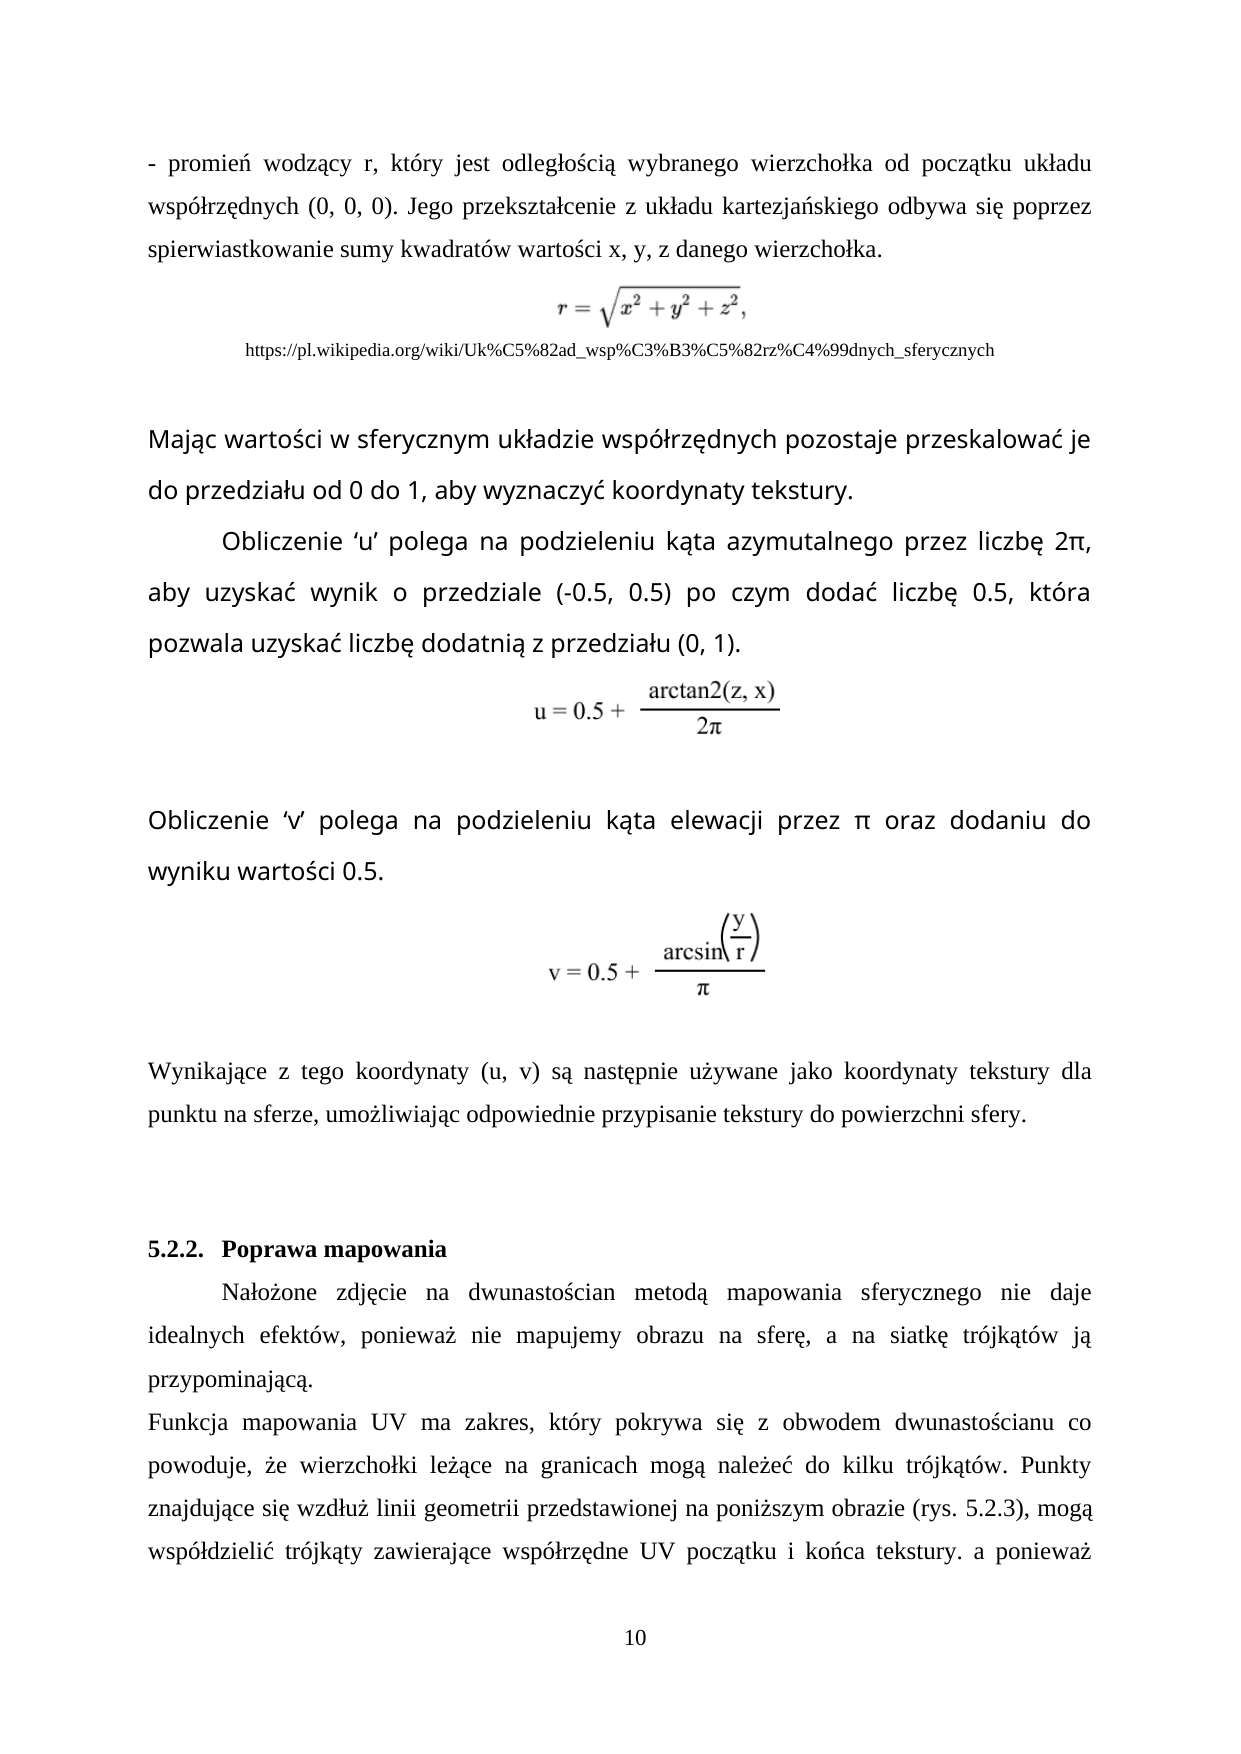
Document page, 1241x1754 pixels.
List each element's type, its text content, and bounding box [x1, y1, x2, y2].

text Obliczenie ‘u’ polega na podzieleniu kąta azymutalnego przez liczbę 2π, aby uzyskać wynik o przedziale (-0.5, 0.5) po czym dodać liczbę 0.5, która pozwala uzyskać liczbę dodatnią z przedziału (0, 1). [148, 609, 1093, 660]
text Wynikające z tego koordynaty (u, v) są następnie używane jako koordynaty tekstury dla punktu na sferze, umożliwiając odpowiednie przypisanie tekstury do powierzchni sfery.�=�(�,�,�)=�sin⁡�sin⁡�, [148, 1056, 1093, 1129]
text Obliczenie ‘v’ polega na podzieleniu kąta elewacji przez π oraz dodaniu do wyniku wartości 0.5. [148, 837, 1093, 888]
text Obliczenie ‘u’ polega na podzieleniu kąta azymutalnego przez liczbę 2π, aby uzyskać wynik o przedziale (-0.5, 0.5) po czym dodać liczbę 0.5, która pozwala uzyskać liczbę dodatnią z przedziału (0, 1). [148, 524, 1093, 575]
text https://pl.wikipedia.org/wiki/Uk%C5%82ad_wsp%C3%B3%C5%82rz%C4%99dnych_sferycznych [148, 277, 1093, 360]
subtitle Poprawa mapowania [148, 1234, 1093, 1263]
text - promień wodzący r, który jest odległością wybranego wierzchołka od początku układu współrzędnych (0, 0, 0). Jego przekształcenie z układu kartezjańskiego odbywa się poprzez spierwiastkowanie sumy kwadratów wartości x, y, z danego wierzchołka. [148, 148, 1093, 263]
picture [548, 905, 766, 999]
text Nałożone zdjęcie na dwunastościan metodą mapowania sferycznego nie daje idealnych efektów, ponieważ nie mapujemy obrazu na sferę, a na siatkę trójkątów ją przypominającą. [148, 1277, 1093, 1392]
text Mając wartości w sferycznym układzie współrzędnych pozostaje przeskalować je do przedziału od 0 do 1, aby wyznaczyć koordynaty tekstury. [148, 456, 1093, 507]
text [148, 1407, 1093, 1565]
picture [555, 277, 759, 328]
picture [534, 677, 780, 738]
